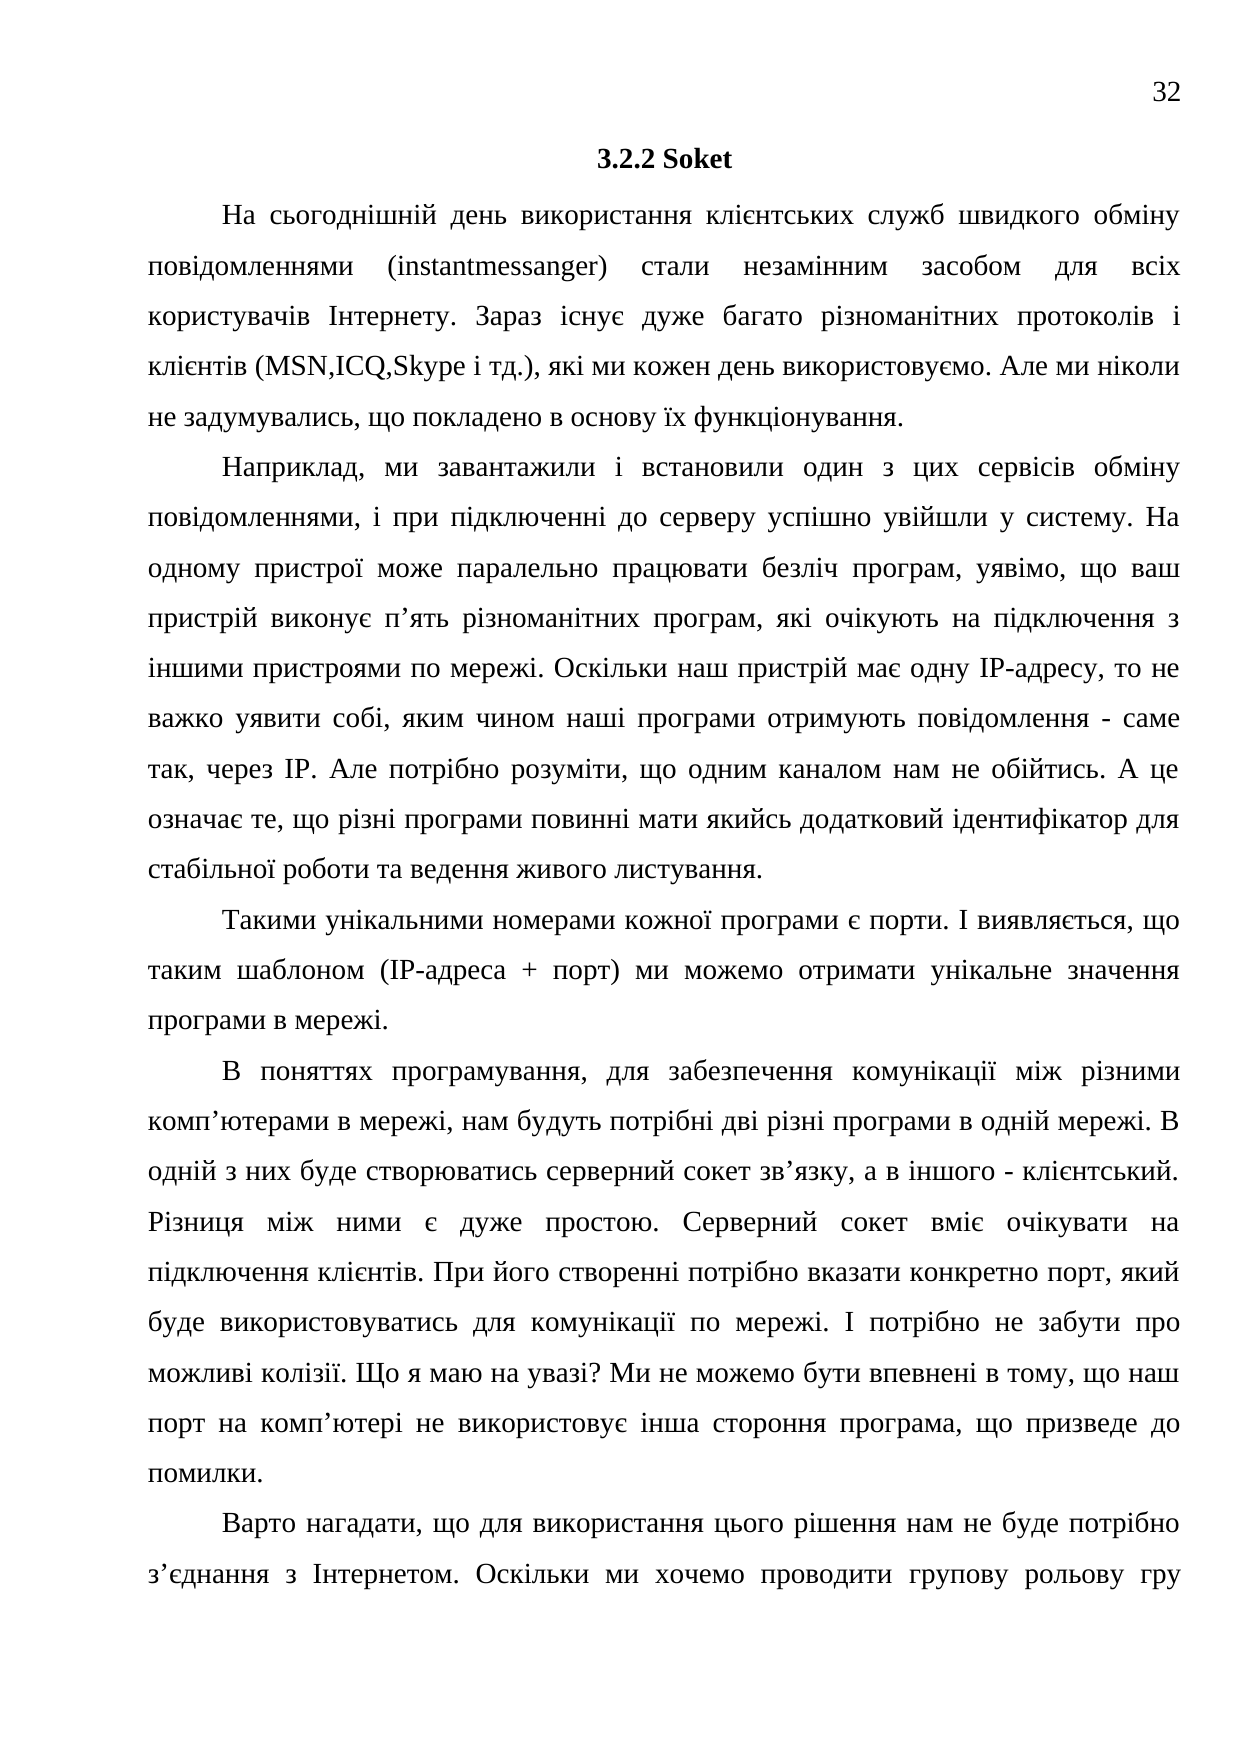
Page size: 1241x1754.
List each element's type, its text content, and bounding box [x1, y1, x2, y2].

text Такими унікальними номерами кожної програми є порти. І виявляється, що таким шаблоном (ІР-адреса + порт) ми можемо отримати унікальне значення програми в мережі. [148, 902, 1181, 1036]
text В поняттях програмування, для забезпечення комунікації між різними комп’ютерами в мережі, нам будуть потрібні дві різні програми в одній мережі. В одній з них буде створюватись серверний сокет зв’язку, а в іншого - клієнтський. Різниця між ними є дуже простою. Серверний сокет вміє очікувати на підключення клієнтів. При його створенні потрібно вказати конкретно порт, який буде використовуватись для комунікації по мережі. І потрібно не забути про можливі колізії. Що я маю на увазі? Ми не можемо бути впевнені в тому, що наш порт на комп’ютері не використовує інша стороння програма, що призведе до помилки. [148, 1053, 1181, 1489]
text На сьогоднішній день використання клієнтських служб швидкого обміну повідомленнями (instantmessanger) стали незамінним засобом для всіх користувачів Інтернету. Зараз існує дуже багато різноманітних протоколів і клієнтів (MSN,ICQ,Skype і тд.), які ми кожен день використовуємо. Але ми ніколи не задумувались, що покладено в основу їх функціонування. [148, 197, 1181, 432]
text Наприклад, ми завантажили і встановили один з цих сервісів обміну повідомленнями, і при підключенні до серверу успішно увійшли у систему. На одному пристрої може паралельно працювати безліч програм, уявімо, що ваш пристрій виконує п’ять різноманітних програм, які очікують на підключення з іншими пристроями по мережі. Оскільки наш пристрій має одну ІР-адресу, то не важко уявити собі, яким чином наші програми отримують повідомлення - саме так, через ІР. Але потрібно розуміти, що одним каналом нам не обійтись. А це означає те, що різні програми повинні мати якийсь додатковий ідентифікатор для стабільної роботи та ведення живого листування. [148, 449, 1181, 885]
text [148, 1506, 1181, 1589]
subtitle 3.2.2 Soket [148, 141, 1181, 174]
